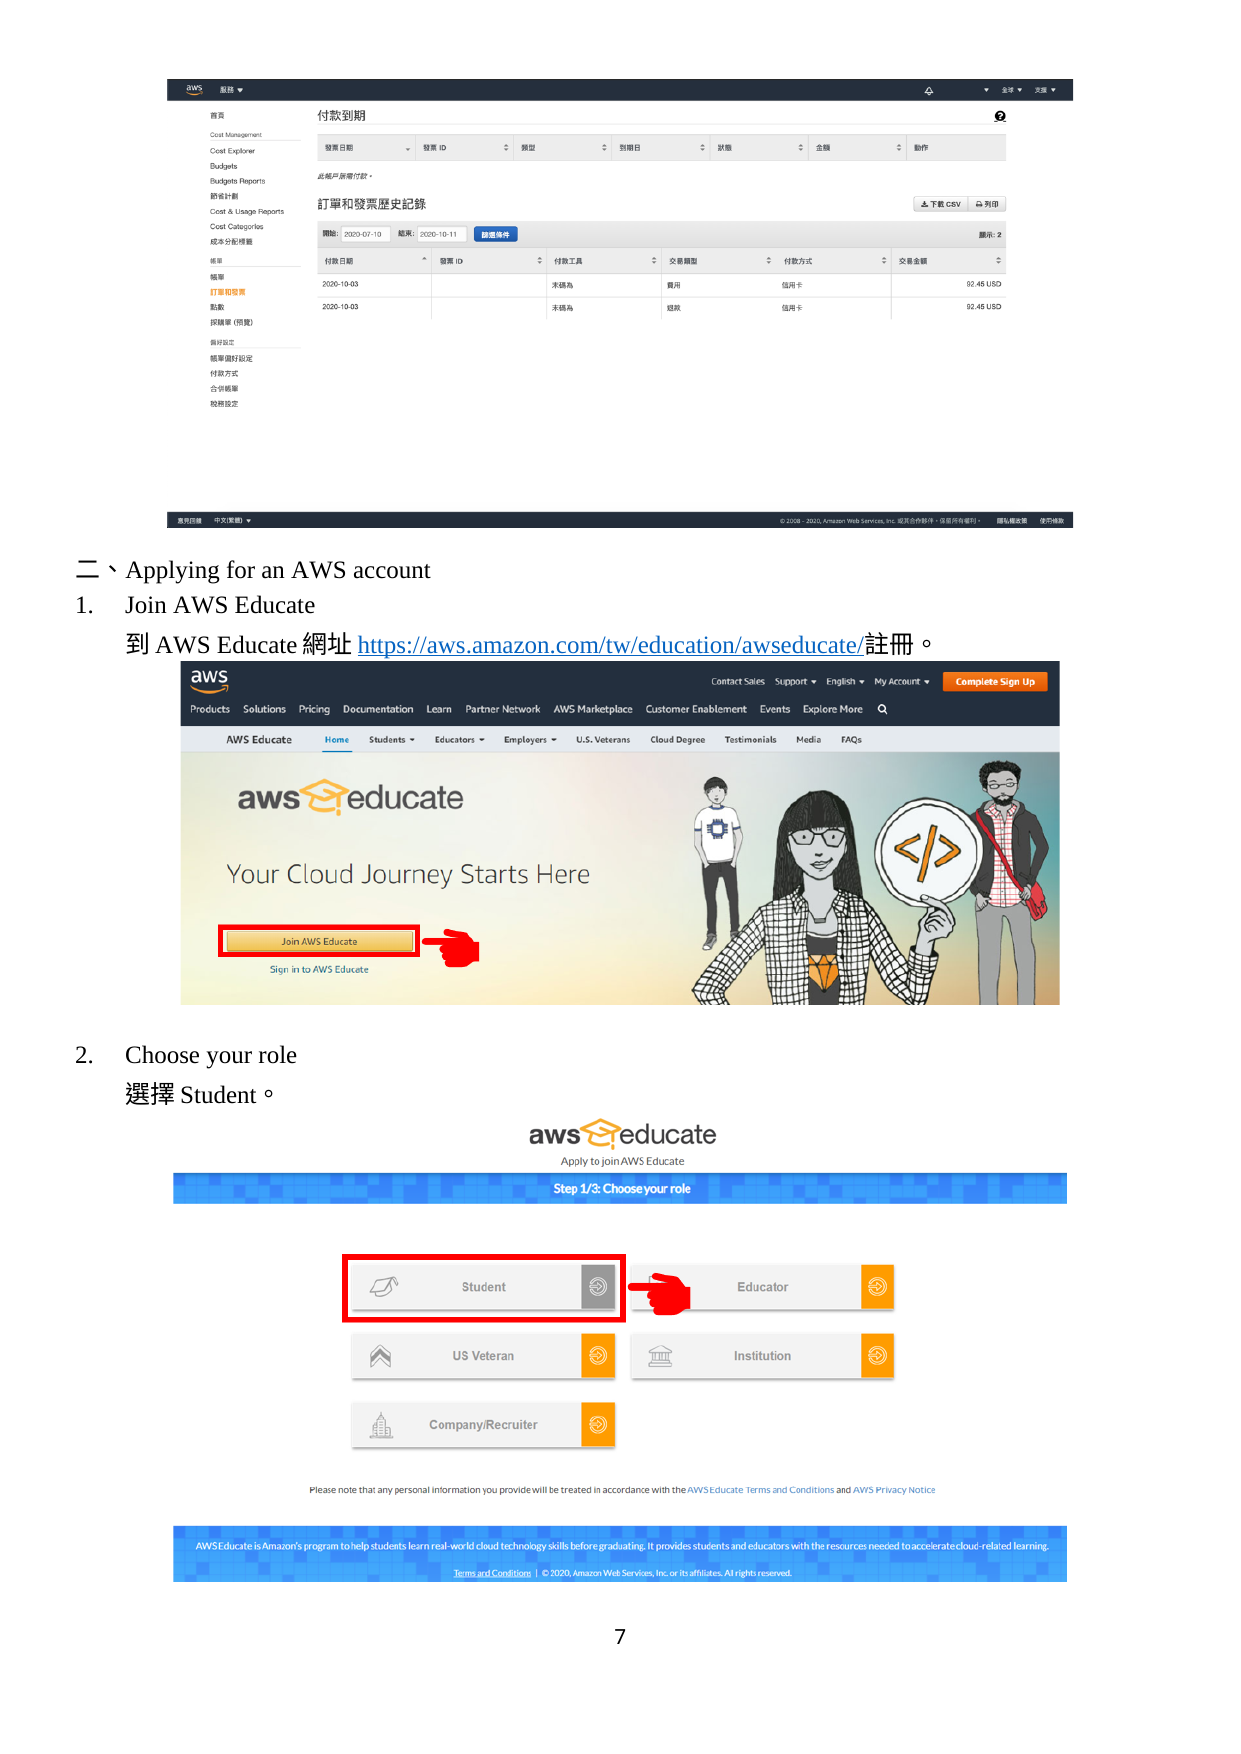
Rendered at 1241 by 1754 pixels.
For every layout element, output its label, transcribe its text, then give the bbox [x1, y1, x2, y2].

list Applying for an AWS account [75, 548, 1165, 586]
picture [167, 79, 1074, 528]
text 到AWS Educate網址https://aws.amazon.com/tw/education/awseducate/註冊。 [125, 623, 1165, 661]
list Join AWS Educate [75, 586, 1165, 623]
list Choose your role [75, 1036, 1165, 1073]
picture [173, 1111, 1067, 1582]
picture [180, 661, 1060, 1005]
text 選擇Student。 [125, 1073, 1165, 1111]
